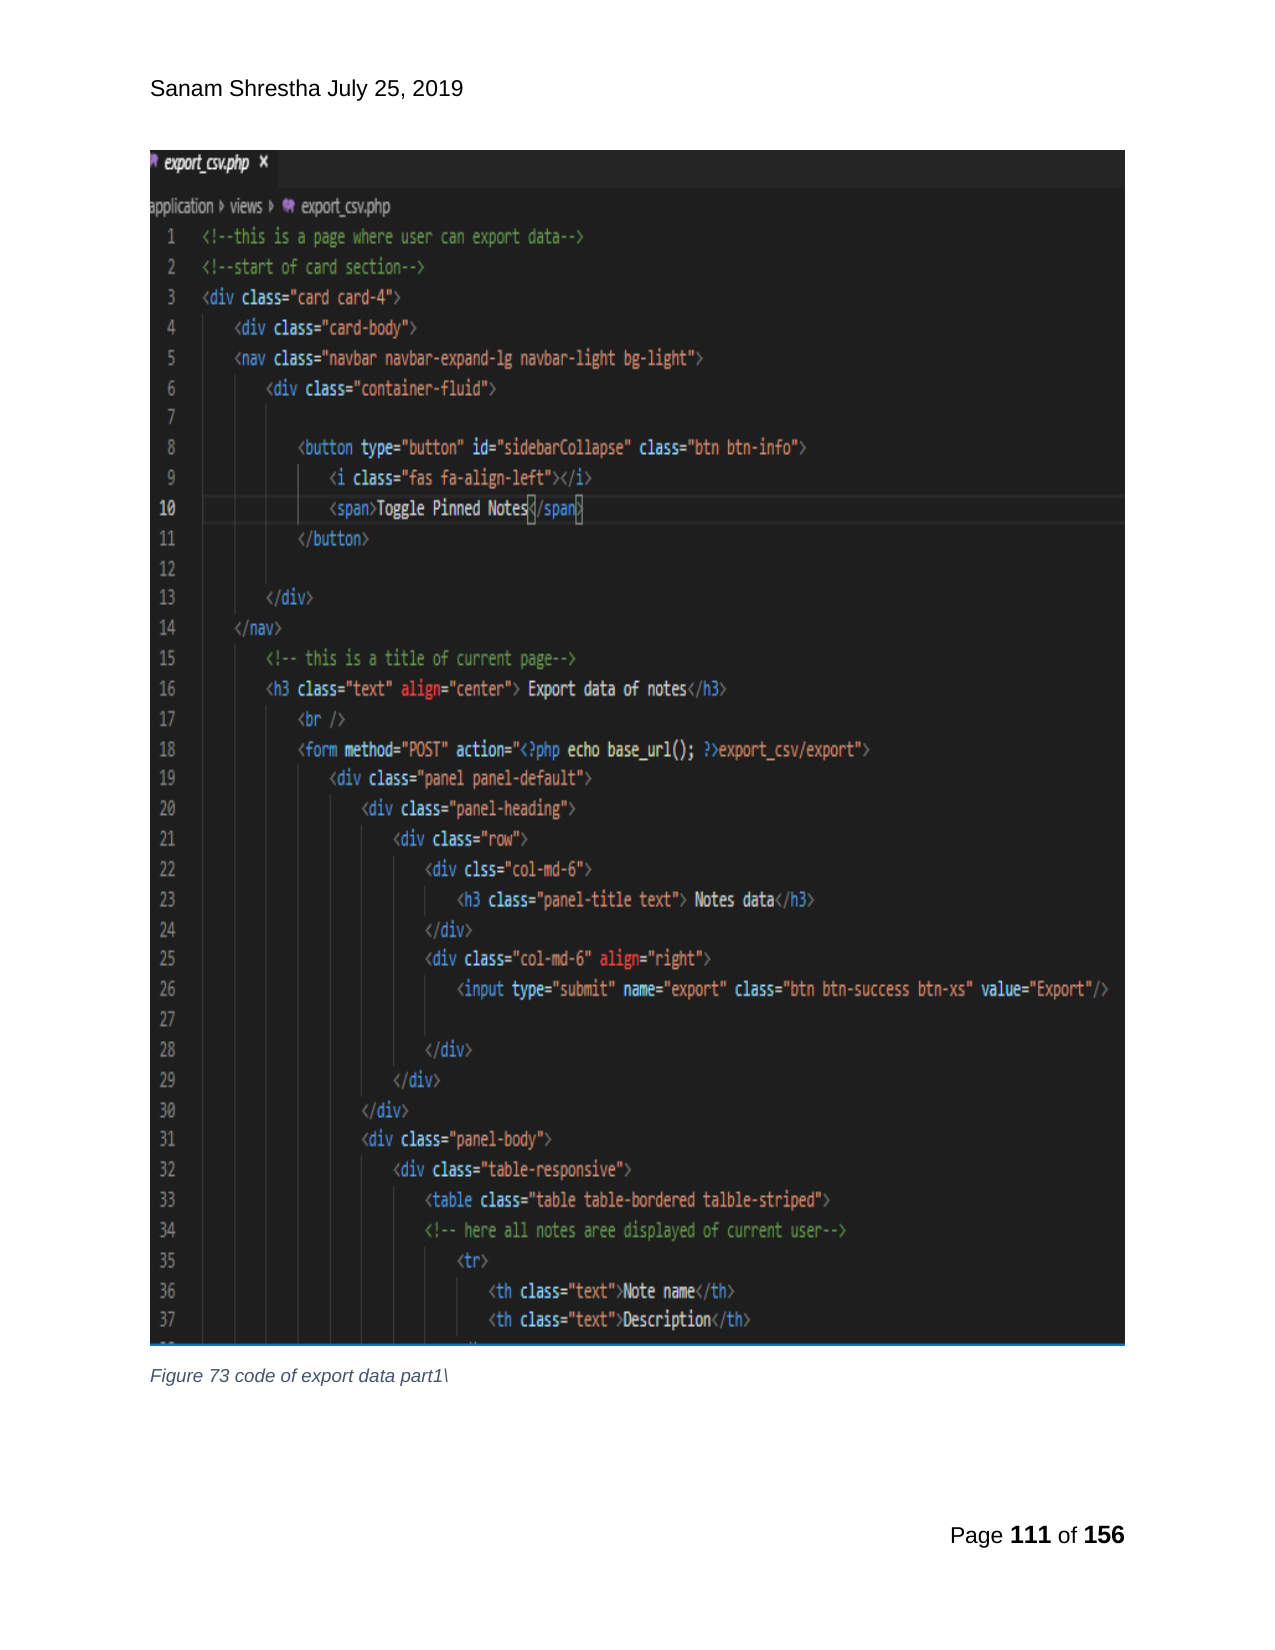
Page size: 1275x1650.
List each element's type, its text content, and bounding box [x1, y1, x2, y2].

text Figure 73 code of export data part1\ [150, 1364, 1125, 1386]
picture [150, 150, 1125, 1346]
